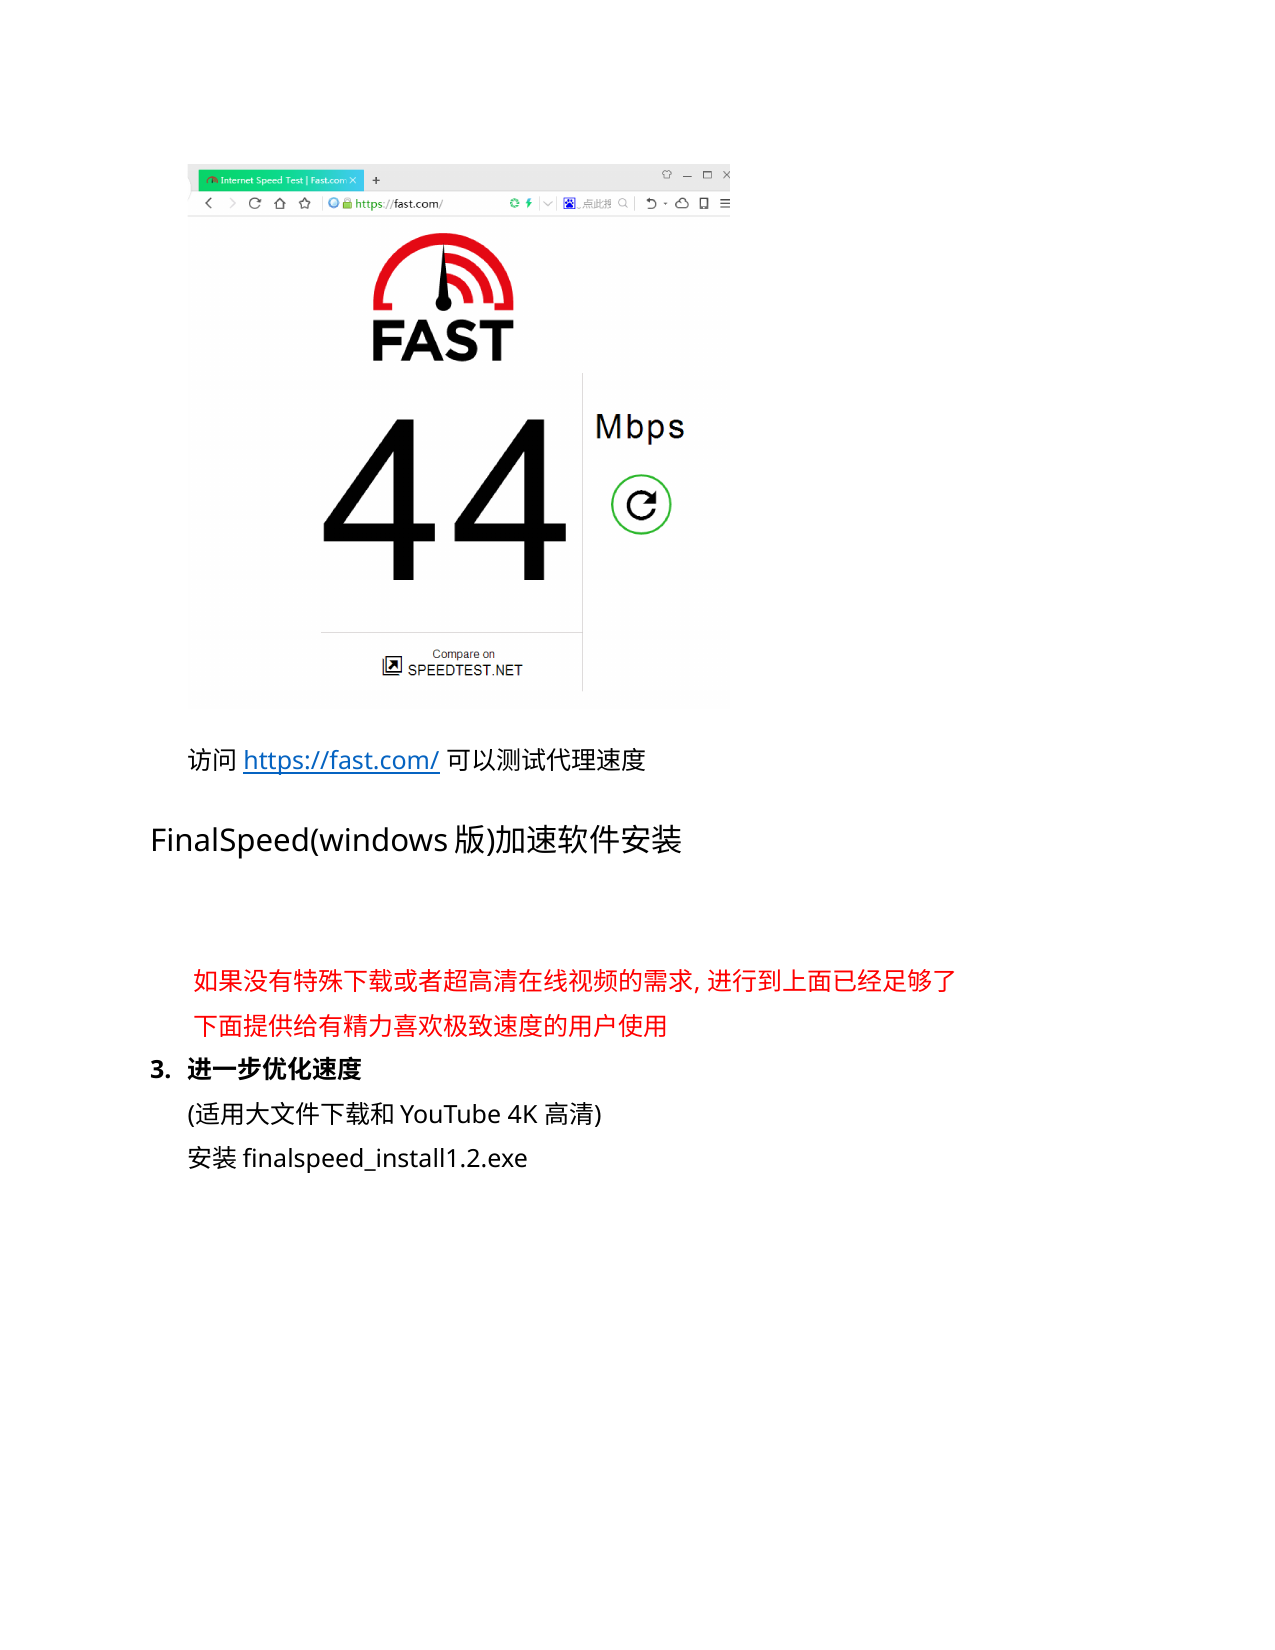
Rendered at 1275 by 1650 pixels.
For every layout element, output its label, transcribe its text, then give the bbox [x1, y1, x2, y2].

text 如果没有特殊下载或者超高清在线视频的需求, 进行到上面已经足够了 [150, 958, 1125, 1002]
text 下面提供给有精力喜欢极致速度的用户使用 [150, 1002, 1125, 1046]
picture [187, 164, 730, 709]
list 安装finalspeed_install1.2.exe [187, 1134, 1125, 1178]
list (适用大文件下载和YouTube 4K 高清) [187, 1090, 1125, 1134]
list 进一步优化速度 [150, 1046, 1125, 1090]
list 访问 https://fast.com/ 可以测试代理速度 [187, 737, 1125, 781]
subtitle FinalSpeed(windows版)加速软件安装 [150, 793, 1125, 882]
